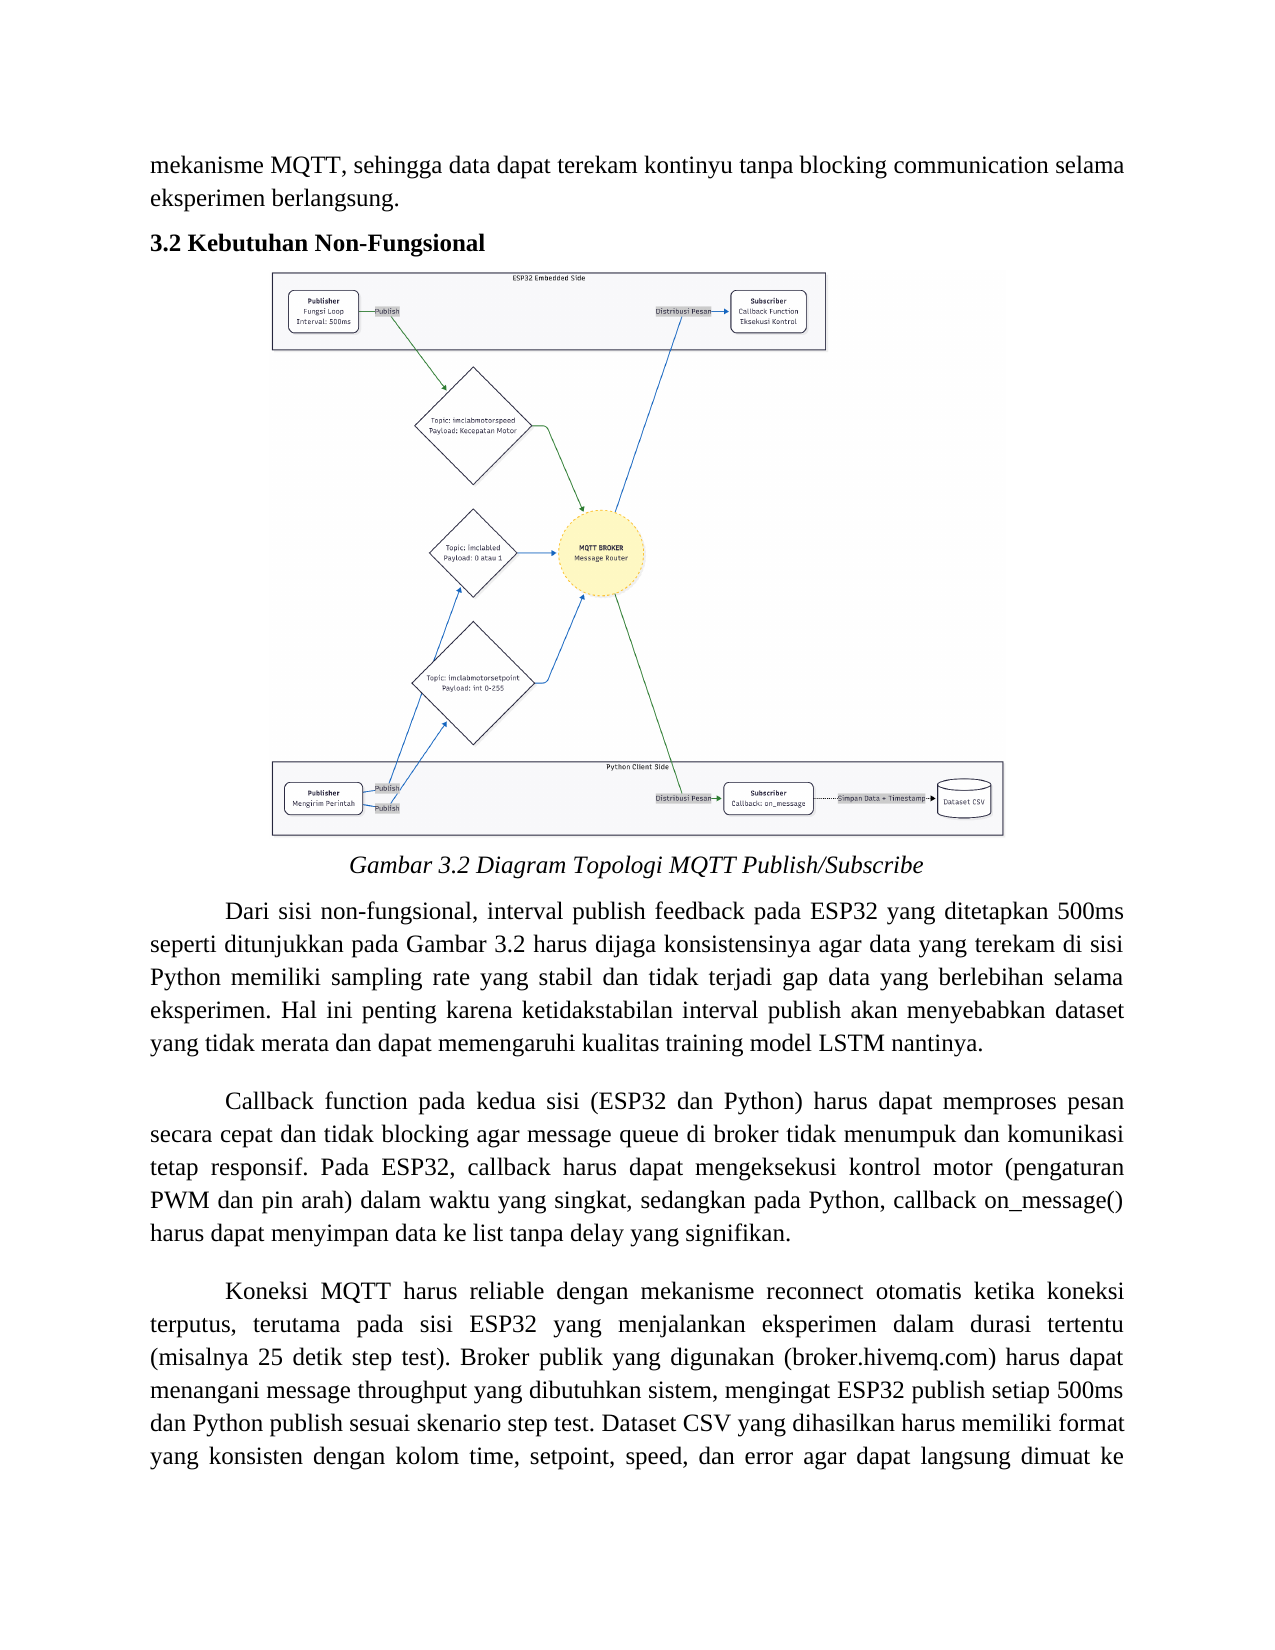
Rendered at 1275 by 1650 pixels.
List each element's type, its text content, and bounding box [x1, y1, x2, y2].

picture [268, 270, 1007, 839]
text Dari sisi non-fungsional, interval publish feedback pada ESP32 yang ditetapkan 500ms seperti ditunjukkan pada Gambar 3.2 harus dijaga konsistensinya agar data yang terekam di sisi Python memiliki sampling rate yang stabil dan tidak terjadi gap data yang berlebihan selama eksperimen. Hal ini penting karena ketidakstabilan interval publish akan menyebabkan dataset yang tidak merata dan dapat memengaruhi kualitas training model LSTM nantinya.​ [150, 896, 1125, 1057]
text Gambar 3.2 Diagram Topologi MQTT Publish/Subscribe [150, 850, 1125, 879]
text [150, 150, 1125, 212]
text Callback function pada kedua sisi (ESP32 dan Python) harus dapat memproses pesan secara cepat dan tidak blocking agar message queue di broker tidak menumpuk dan komunikasi tetap responsif. Pada ESP32, callback harus dapat mengeksekusi kontrol motor (pengaturan PWM dan pin arah) dalam waktu yang singkat, sedangkan pada Python, callback on_message() harus dapat menyimpan data ke list tanpa delay yang signifikan.​ [150, 1086, 1125, 1247]
text 3.2 Kebutuhan Non-Fungsional [150, 228, 1125, 257]
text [150, 1276, 1125, 1470]
